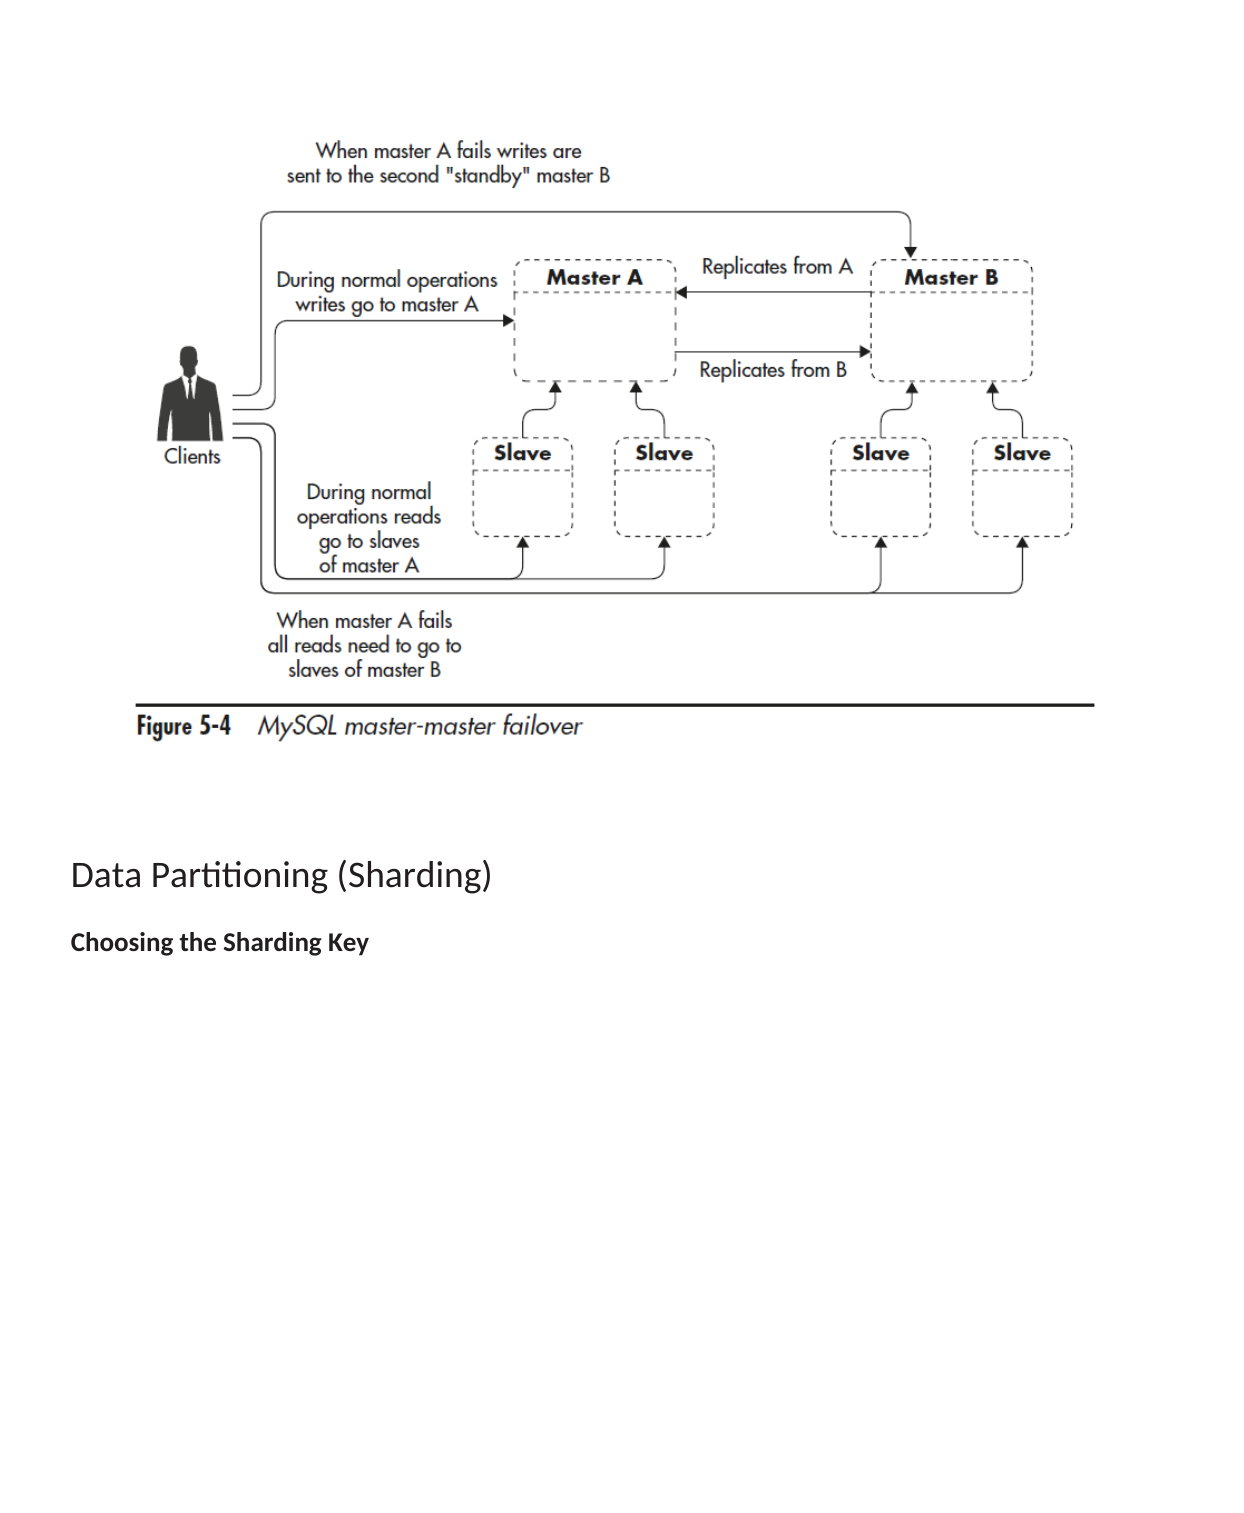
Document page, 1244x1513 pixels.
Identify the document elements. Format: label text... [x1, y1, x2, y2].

text Choosing the Sharding Key [71, 925, 1176, 958]
text Data Partitioning (Sharding) [71, 851, 1176, 897]
